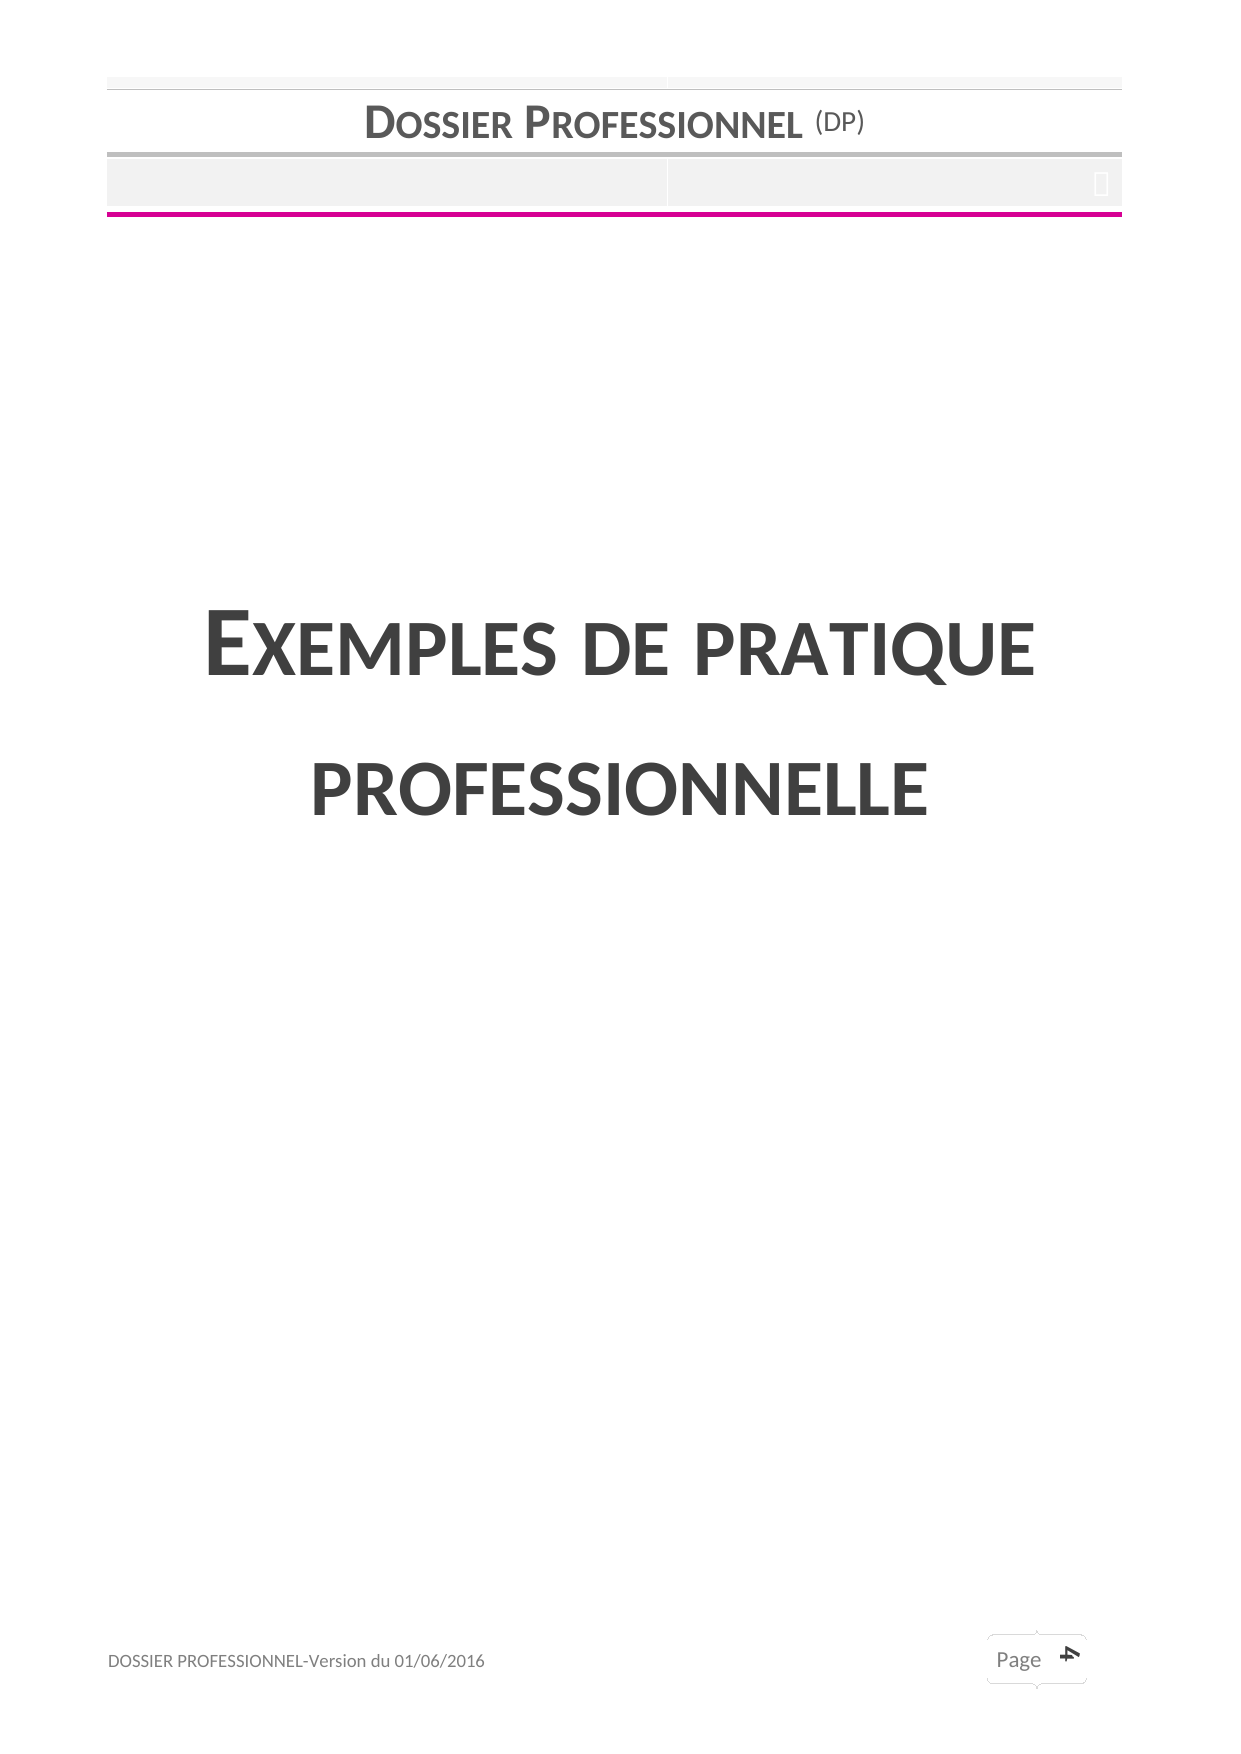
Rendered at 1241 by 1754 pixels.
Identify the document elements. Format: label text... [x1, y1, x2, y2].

text professionnelle [148, 719, 1093, 841]
text Exemples de pratique [148, 578, 1093, 701]
